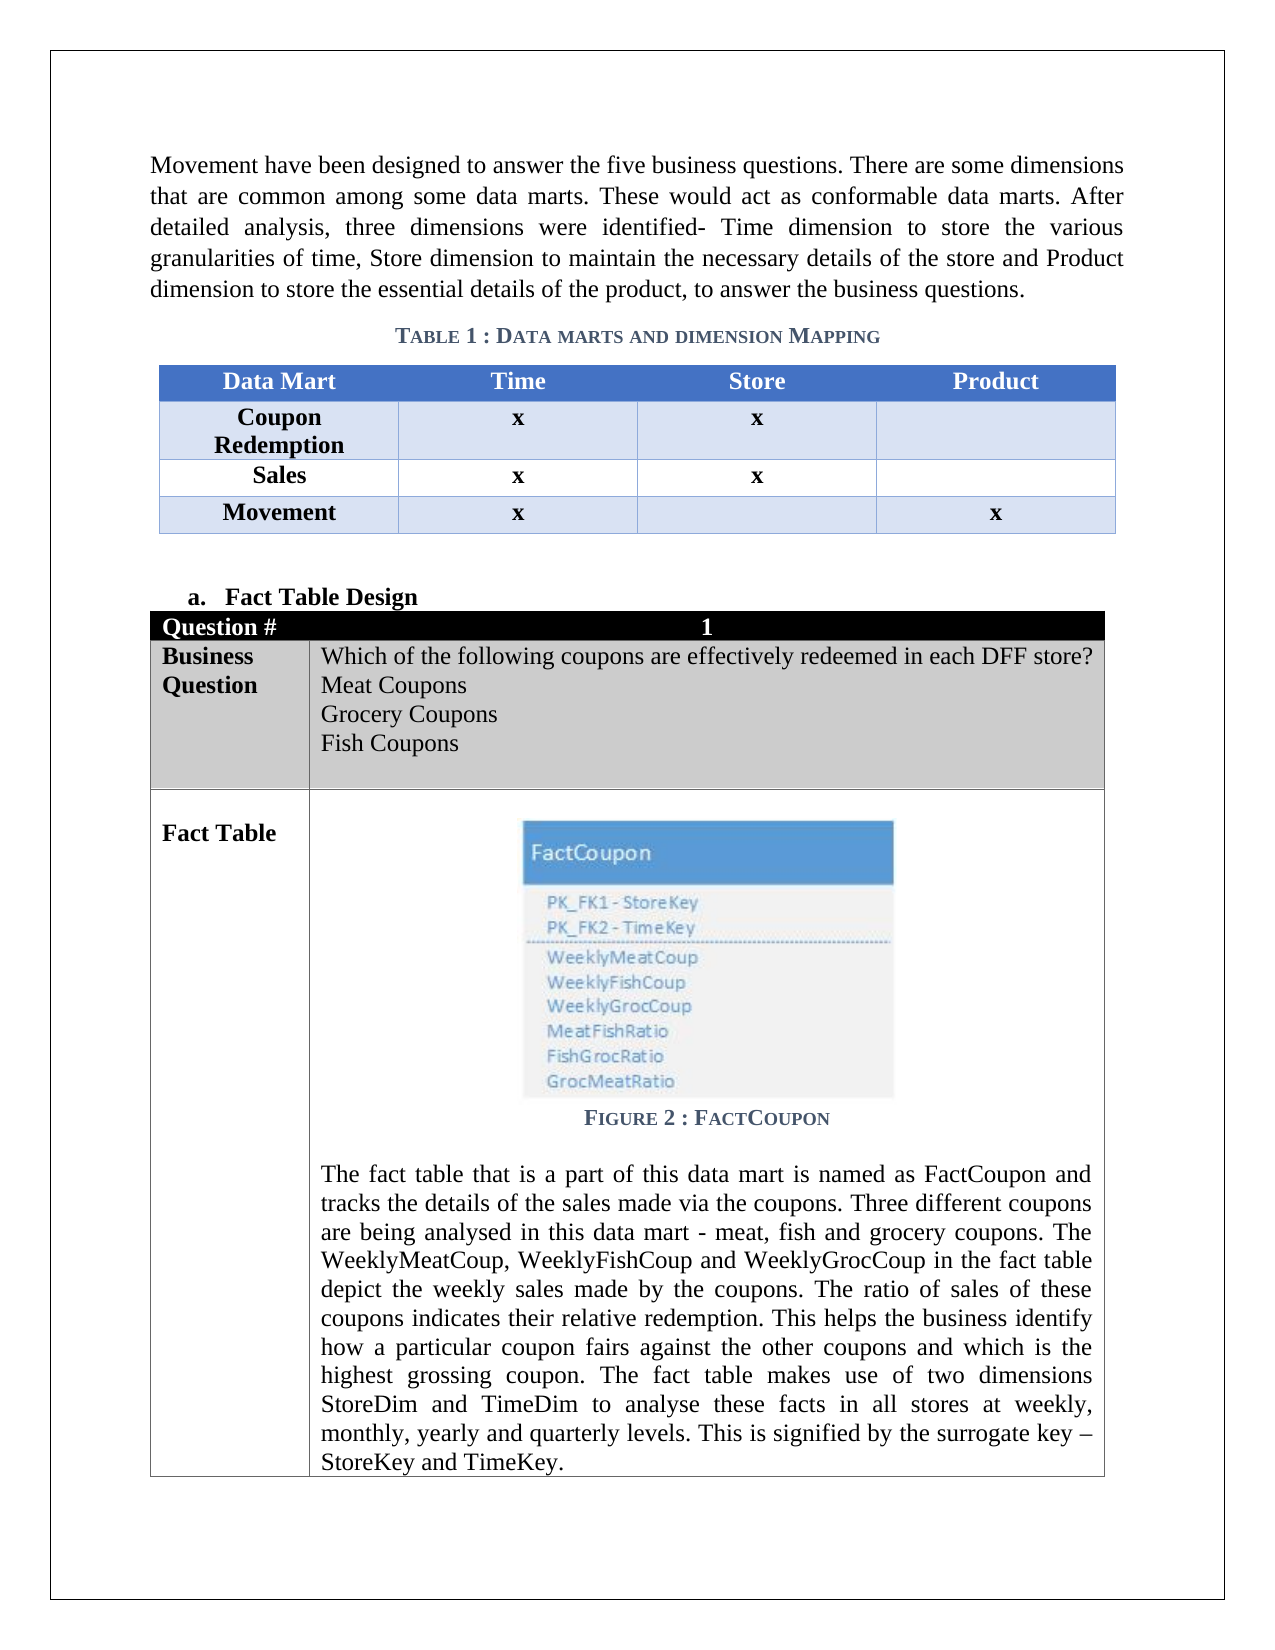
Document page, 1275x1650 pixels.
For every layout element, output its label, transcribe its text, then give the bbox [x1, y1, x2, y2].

table_header Question # [151, 612, 309, 640]
picture [517, 818, 897, 1105]
table_cell x [638, 402, 876, 459]
table_cell x [399, 402, 637, 459]
table_header Time [399, 366, 637, 401]
table_cell [638, 497, 876, 533]
table_cell Coupon Redemption [160, 402, 398, 459]
table_cell x [399, 497, 637, 533]
table_header Product [877, 366, 1115, 401]
subtitle Fact Table Design [187, 582, 1125, 611]
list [150, 150, 1125, 303]
table_header Store [638, 366, 876, 401]
table_cell [877, 460, 1115, 496]
table_cell Figure 2 : FactCoupon The fact table that is a part of this data mart is named as FactCoupon and tracks the details of the sales made via the coupons. Three different coupons are being analysed in this data mart - meat, fish and grocery coupons. The WeeklyMeatCoup, WeeklyFishCoup and WeeklyGrocCoup in the fact table depict the weekly sales made by the coupons. The ratio of sales of these coupons indicates their relative redemption. This helps the business identify how a particular coupon fairs against the other coupons and which is the highest grossing coupon. The fact table makes use of two dimensions StoreDim and TimeDim to analyse these facts in all stores at weekly, monthly, yearly and quarterly levels. This is signified by the surrogate key – StoreKey and TimeKey. [310, 790, 1104, 1476]
table_header Data Mart [160, 366, 398, 401]
table_cell Sales [160, 460, 398, 496]
table_cell x [877, 497, 1115, 533]
table_cell [877, 402, 1115, 459]
table_header 1 [310, 612, 1104, 640]
table_cell Which of the following coupons are effectively redeemed in each DFF store? Meat Coupons Grocery Coupons Fish Coupons [310, 641, 1104, 788]
text Table 1 : Data marts and dimension Mapping [150, 322, 1125, 348]
table_cell x [399, 460, 637, 496]
table_cell Fact Table [151, 790, 309, 1476]
table_cell Movement [160, 497, 398, 533]
table_cell Business Question [151, 641, 309, 788]
table_cell x [638, 460, 876, 496]
